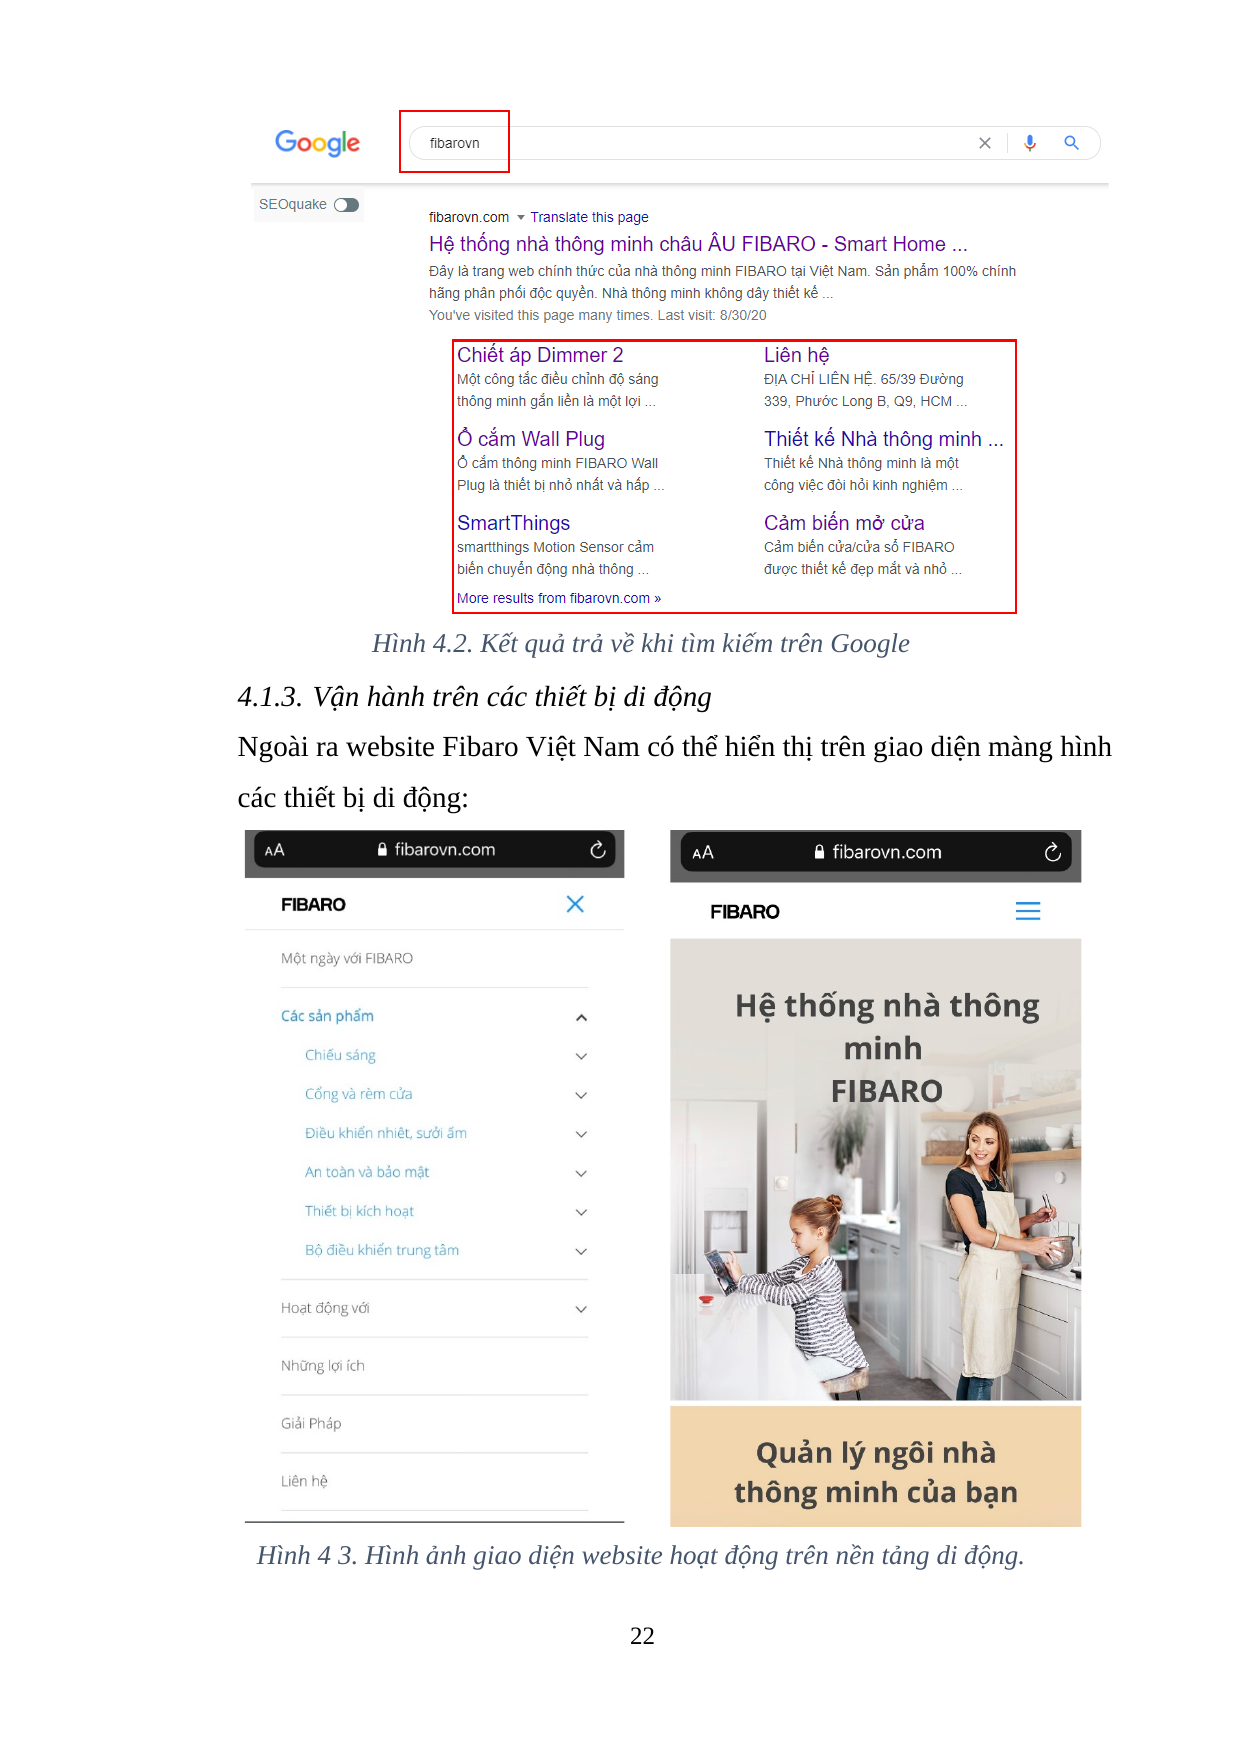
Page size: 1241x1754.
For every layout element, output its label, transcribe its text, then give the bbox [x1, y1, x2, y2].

picture [670, 830, 1082, 1527]
picture [250, 118, 1109, 613]
picture [401, 118, 508, 171]
picture [454, 342, 1015, 612]
text Hình 4.2. Kết quả trả về khi tìm kiếm trên Google [162, 627, 1122, 658]
text Ngoài ra website Fibaro Việt Nam có thể hiển thị trên giao diện màng hình các thiết bị di động: [237, 729, 1122, 813]
picture [244, 830, 625, 1523]
text Hình 4 3. Hình ảnh giao diện website hoạt động trên nền tảng di động. [162, 1539, 1122, 1571]
text Vận hành trên các thiết bị di động [237, 679, 1122, 713]
